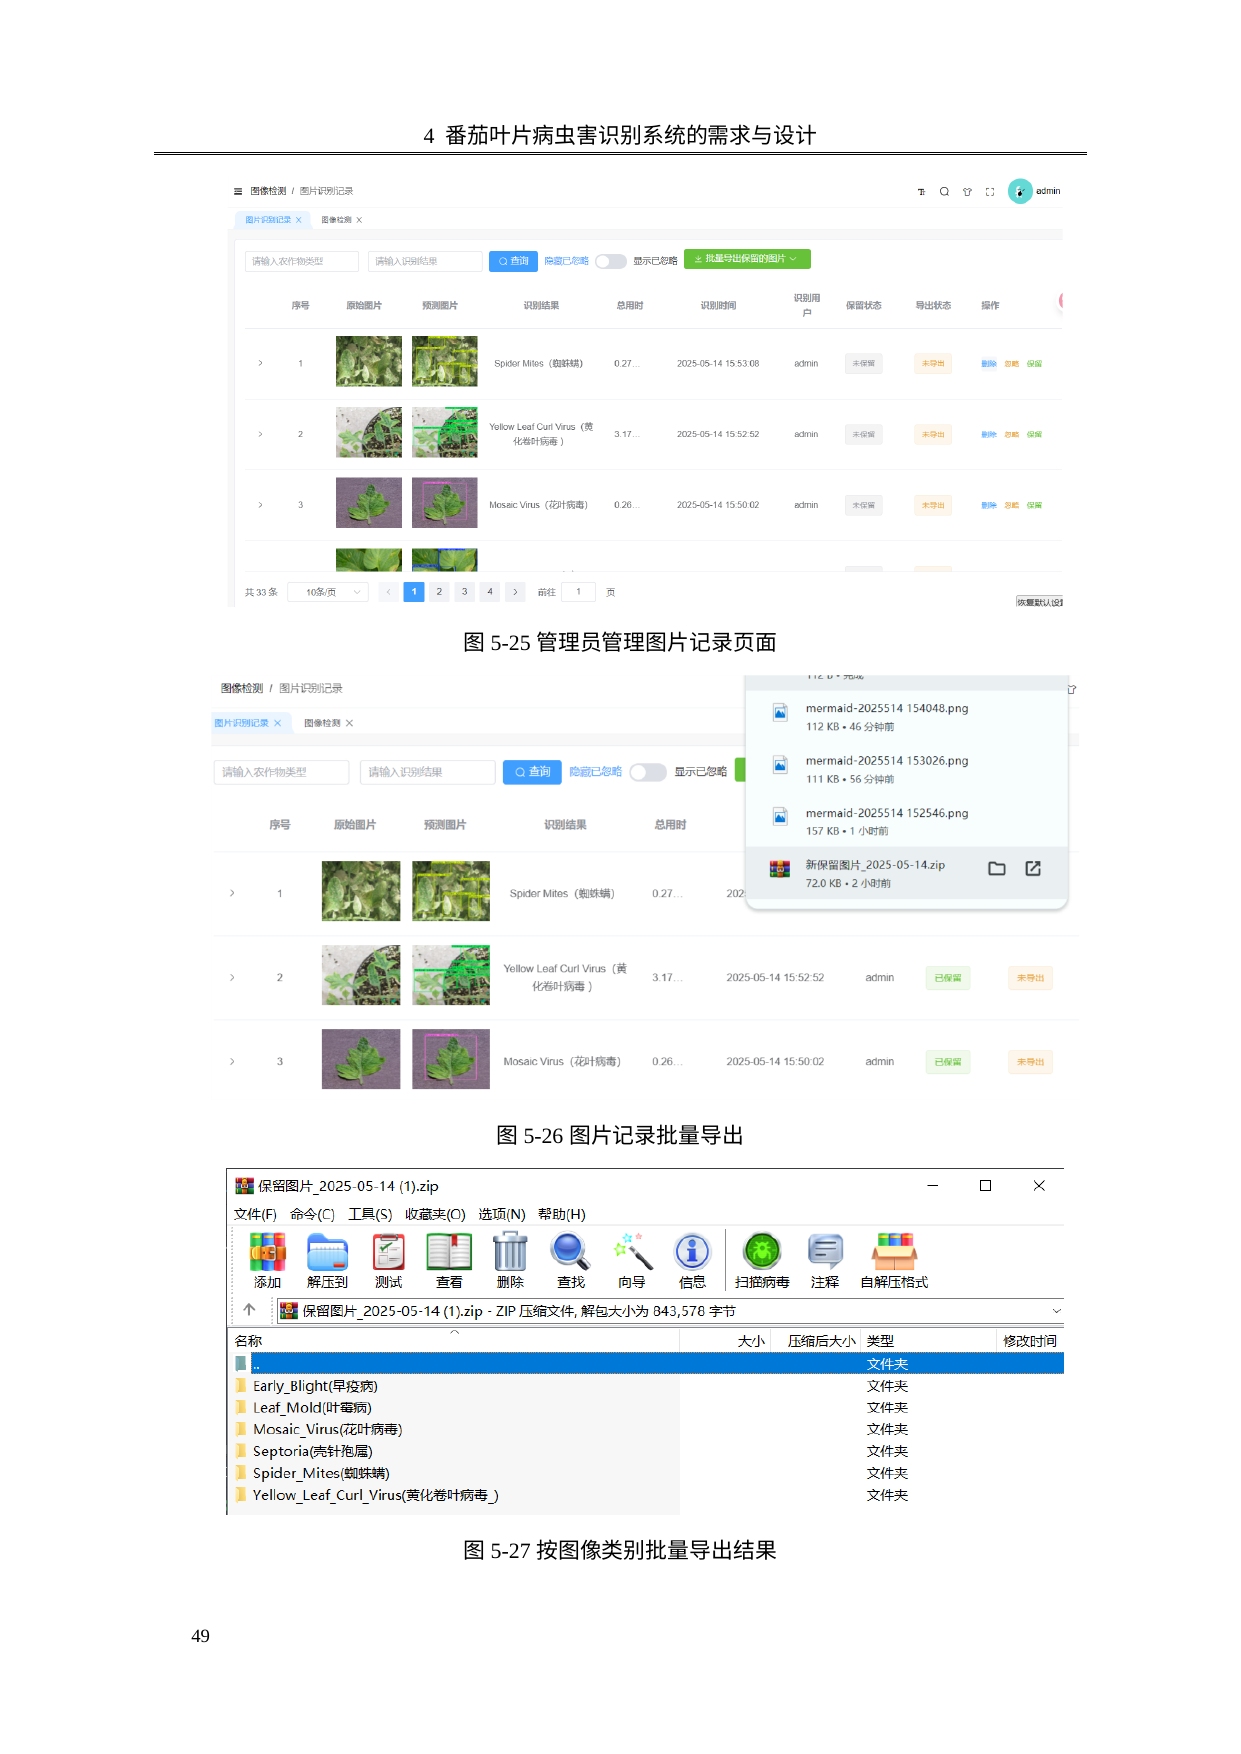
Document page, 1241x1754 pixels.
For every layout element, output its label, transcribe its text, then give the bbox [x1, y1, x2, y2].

picture [211, 675, 1080, 1100]
picture [226, 1168, 1064, 1515]
picture [227, 177, 1063, 607]
